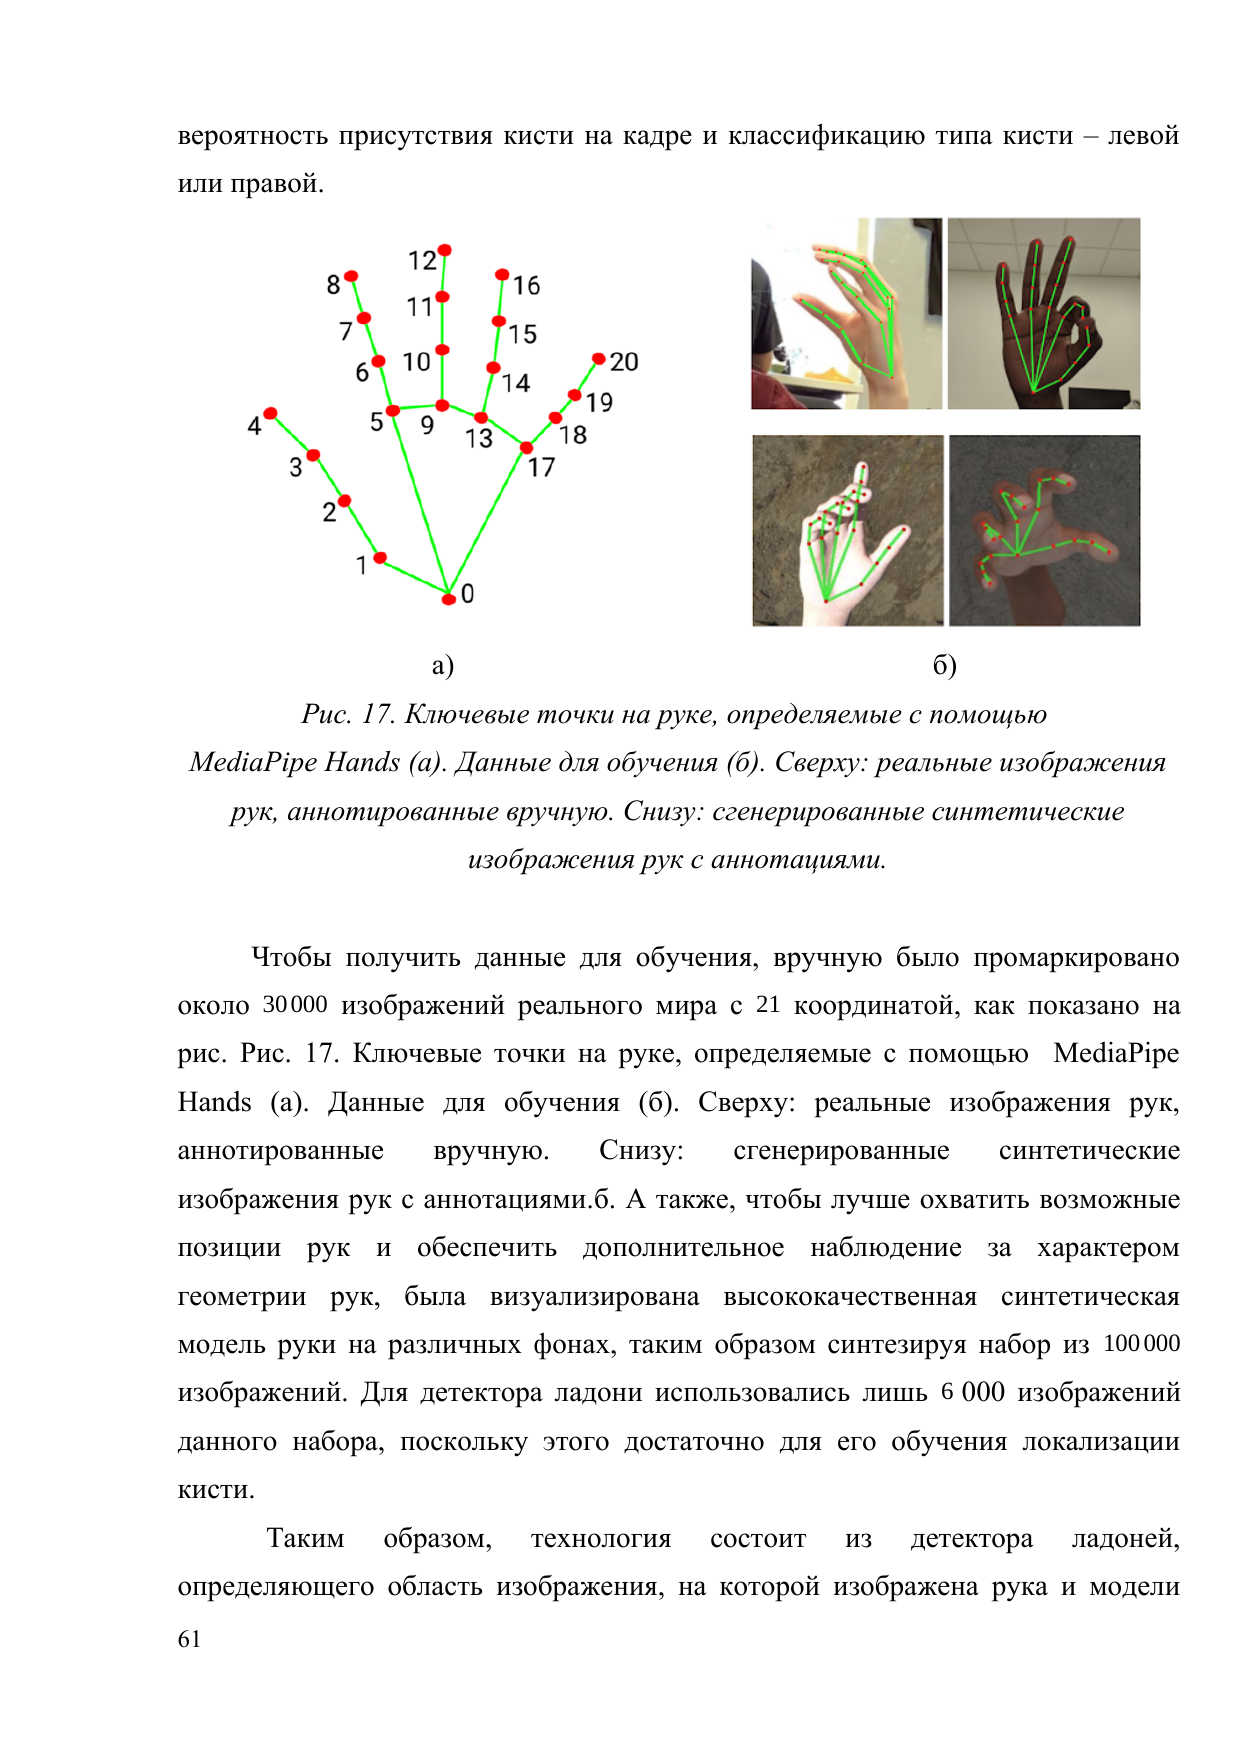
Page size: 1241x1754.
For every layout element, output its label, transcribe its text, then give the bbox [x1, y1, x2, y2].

text Чтобы получить данные для обучения, вручную было промаркировано около изображений реального мира с координатой, как показано на рис. 17б. А также, чтобы лучше охватить возможные позиции рук и обеспечить дополнительное наблюдение за характером геометрии рук, была визуализирована высококачественная синтетическая модель руки на различных фонах, таким образом синтезируя набор из изображений. Для детектора ладони использовались лишь 000 изображений данного набора, поскольку этого достаточно для его обучения локализации кисти. [177, 940, 1181, 1505]
picture [241, 236, 646, 611]
table_cell б) [709, 648, 1181, 697]
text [177, 1521, 1181, 1602]
table_header [710, 215, 1181, 648]
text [177, 118, 1181, 199]
table_cell а) [177, 648, 709, 697]
table_cell Рис. 17. Ключевые точки на руке, определяемые с помощью MediaPipe Hands (а). Данные для обучения (б). Сверху: реальные изображения рук, аннотированные вручную. Снизу: сгенерированные синтетические изображения рук с аннотациями. [177, 697, 1181, 891]
picture [748, 215, 1143, 632]
table_header [177, 215, 710, 648]
